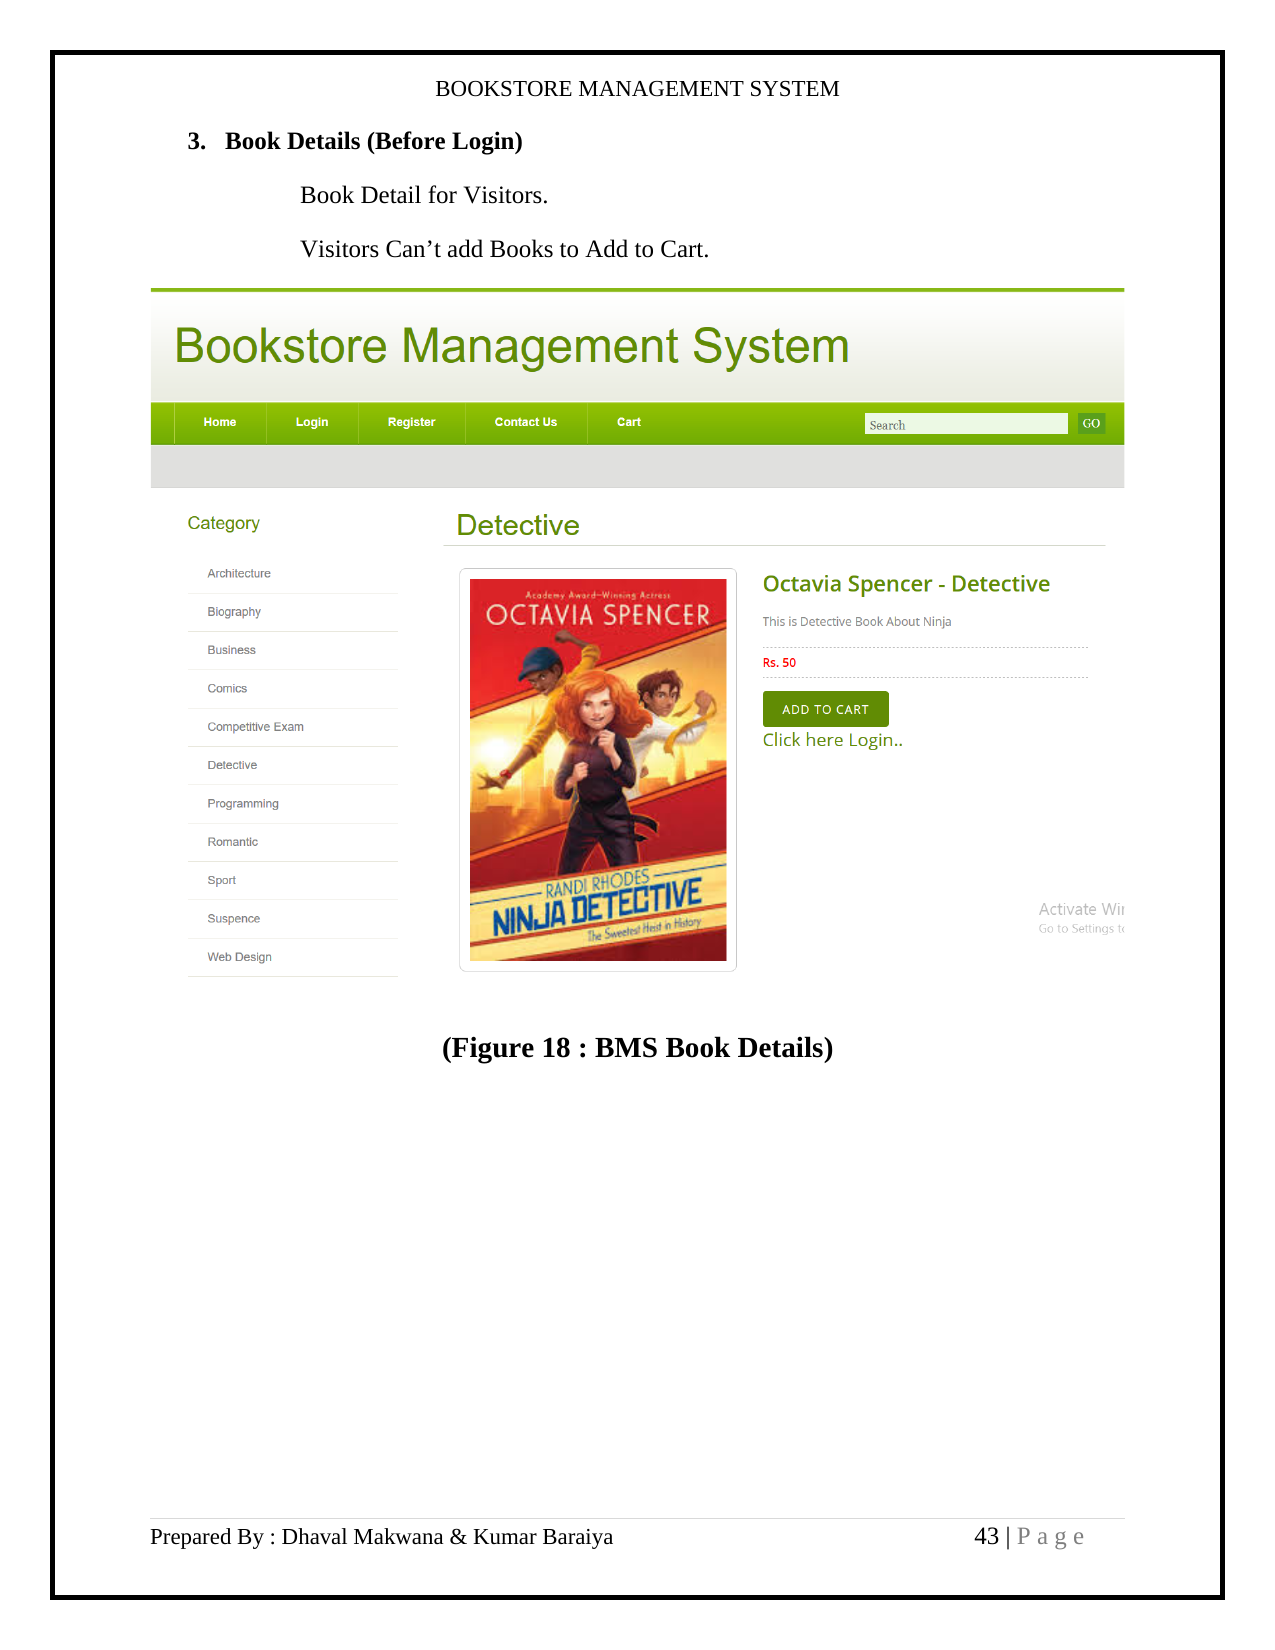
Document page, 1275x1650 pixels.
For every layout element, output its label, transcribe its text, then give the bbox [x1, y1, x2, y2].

subtitle (Figure 18 : BMS Book Details) [150, 1030, 1125, 1063]
picture [150, 288, 1125, 1001]
text Book Detail for Visitors. [300, 180, 1125, 209]
list Book Details (Before Login) [187, 126, 1125, 155]
text Visitors Can’t add Books to Add to Cart. [300, 234, 1125, 263]
